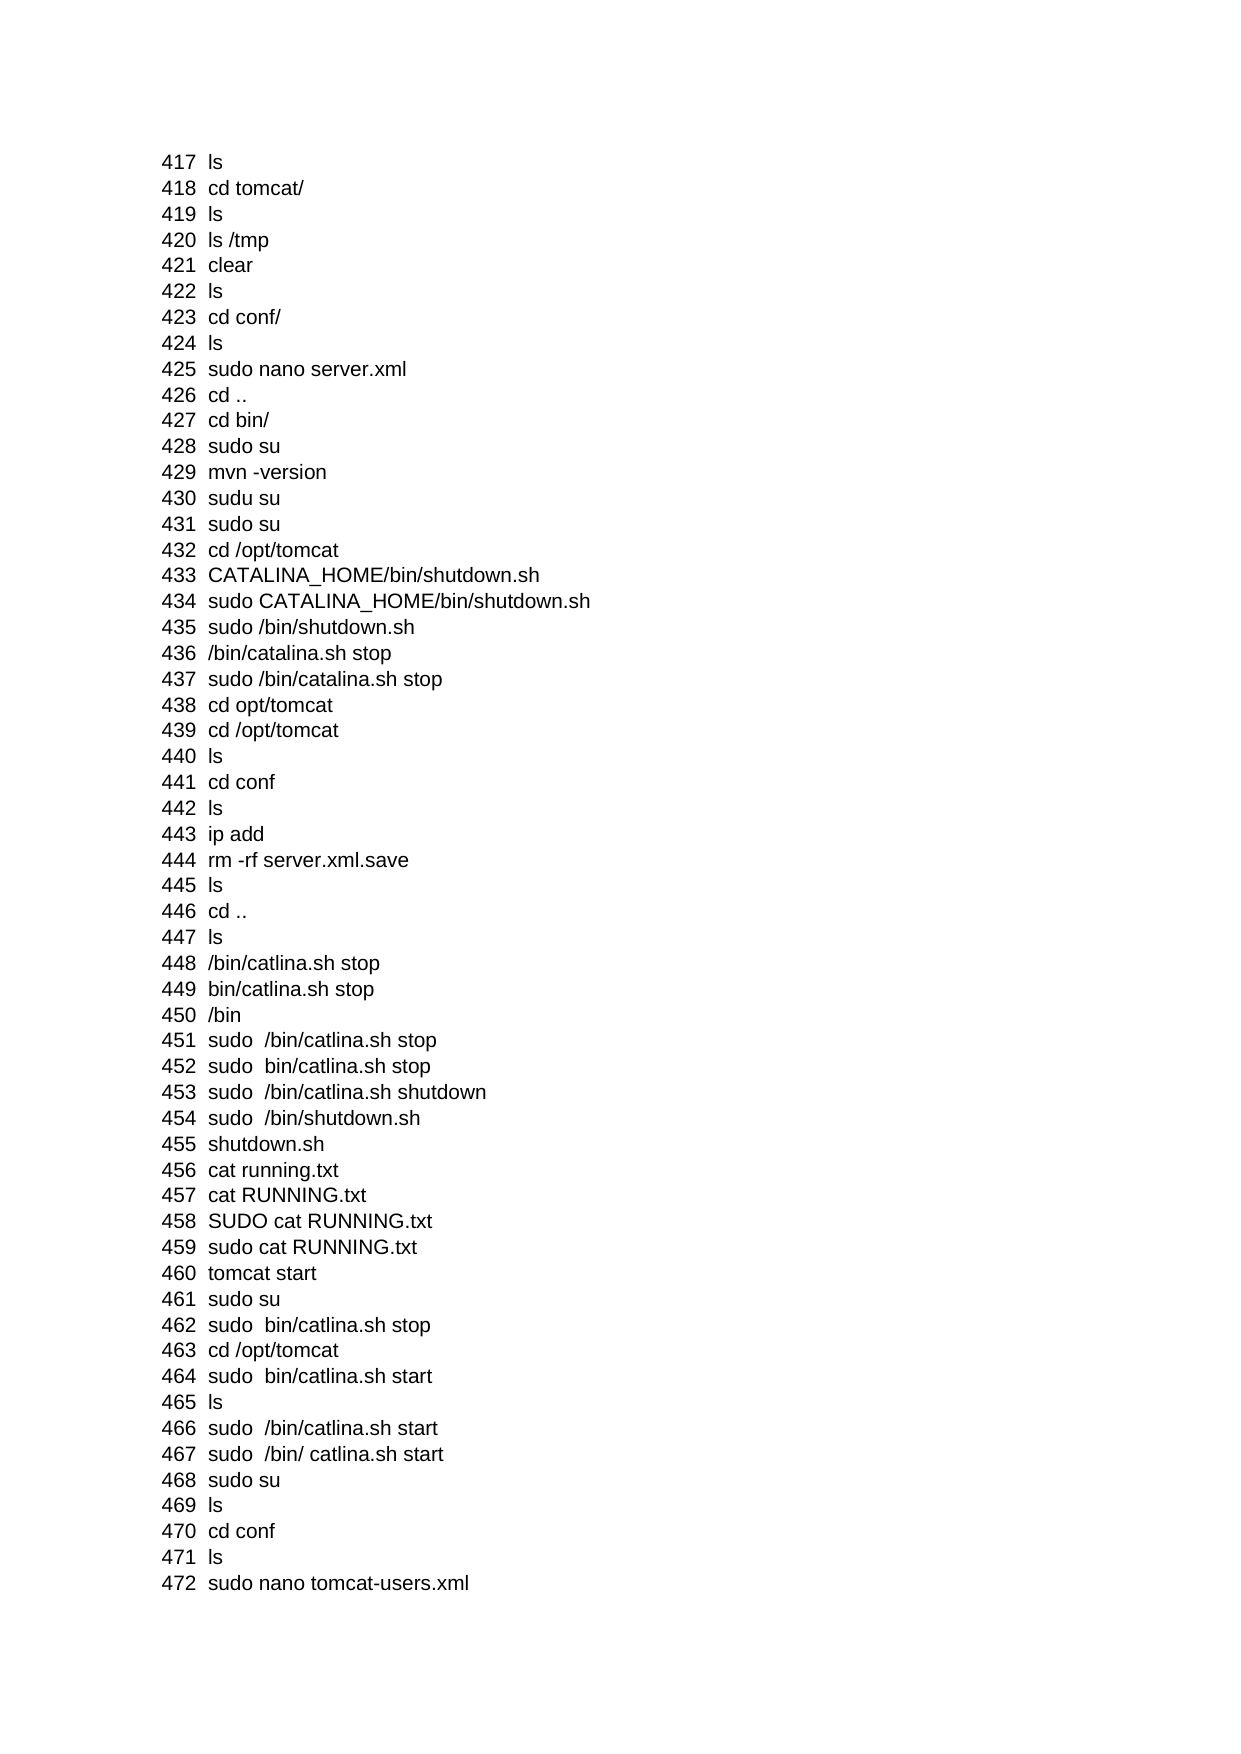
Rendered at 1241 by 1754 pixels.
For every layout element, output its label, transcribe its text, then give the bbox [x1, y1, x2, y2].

text 470 cd conf [150, 1519, 1090, 1543]
text 450 /bin [150, 1002, 1090, 1026]
text 461 sudo su [150, 1287, 1090, 1311]
text 457 cat RUNNING.txt [150, 1183, 1090, 1207]
text 472 sudo nano tomcat-users.xml [150, 1571, 1090, 1595]
text 444 rm -rf server.xml.save [150, 847, 1090, 871]
text 430 sudu su [150, 486, 1090, 510]
text 418 cd tomcat/ [150, 176, 1090, 200]
text 429 mvn -version [150, 460, 1090, 484]
text 417 ls [150, 150, 1090, 174]
text 458 SUDO cat RUNNING.txt [150, 1209, 1090, 1233]
text 447 ls [150, 925, 1090, 949]
text 433 CATALINA_HOME/bin/shutdown.sh [150, 563, 1090, 587]
text 451 sudo /bin/catlina.sh stop [150, 1028, 1090, 1052]
text 443 ip add [150, 822, 1090, 846]
text 454 sudo /bin/shutdown.sh [150, 1106, 1090, 1130]
text 467 sudo /bin/ catlina.sh start [150, 1442, 1090, 1466]
text 437 sudo /bin/catalina.sh stop [150, 667, 1090, 691]
text 438 cd opt/tomcat [150, 692, 1090, 716]
text 471 ls [150, 1545, 1090, 1569]
text 449 bin/catlina.sh stop [150, 977, 1090, 1001]
text 465 ls [150, 1390, 1090, 1414]
text 427 cd bin/ [150, 408, 1090, 432]
text 440 ls [150, 744, 1090, 768]
text 420 ls /tmp [150, 227, 1090, 251]
text 468 sudo su [150, 1467, 1090, 1491]
text 446 cd .. [150, 899, 1090, 923]
text 426 cd .. [150, 382, 1090, 406]
text 428 sudo su [150, 434, 1090, 458]
text 442 ls [150, 796, 1090, 820]
text 469 ls [150, 1493, 1090, 1517]
text 460 tomcat start [150, 1261, 1090, 1285]
text 436 /bin/catalina.sh stop [150, 641, 1090, 665]
text 464 sudo bin/catlina.sh start [150, 1364, 1090, 1388]
text 456 cat running.txt [150, 1157, 1090, 1181]
text 431 sudo su [150, 512, 1090, 536]
text 424 ls [150, 331, 1090, 355]
text 441 cd conf [150, 770, 1090, 794]
text 434 sudo CATALINA_HOME/bin/shutdown.sh [150, 589, 1090, 613]
text 445 ls [150, 873, 1090, 897]
text 439 cd /opt/tomcat [150, 718, 1090, 742]
text 422 ls [150, 279, 1090, 303]
text 423 cd conf/ [150, 305, 1090, 329]
text 463 cd /opt/tomcat [150, 1338, 1090, 1362]
text 419 ls [150, 202, 1090, 226]
text 448 /bin/catlina.sh stop [150, 951, 1090, 975]
text 432 cd /opt/tomcat [150, 537, 1090, 561]
text 466 sudo /bin/catlina.sh start [150, 1416, 1090, 1440]
text 459 sudo cat RUNNING.txt [150, 1235, 1090, 1259]
text 435 sudo /bin/shutdown.sh [150, 615, 1090, 639]
text 455 shutdown.sh [150, 1132, 1090, 1156]
text 425 sudo nano server.xml [150, 357, 1090, 381]
text 453 sudo /bin/catlina.sh shutdown [150, 1080, 1090, 1104]
text 452 sudo bin/catlina.sh stop [150, 1054, 1090, 1078]
text 421 clear [150, 253, 1090, 277]
text 462 sudo bin/catlina.sh stop [150, 1312, 1090, 1336]
